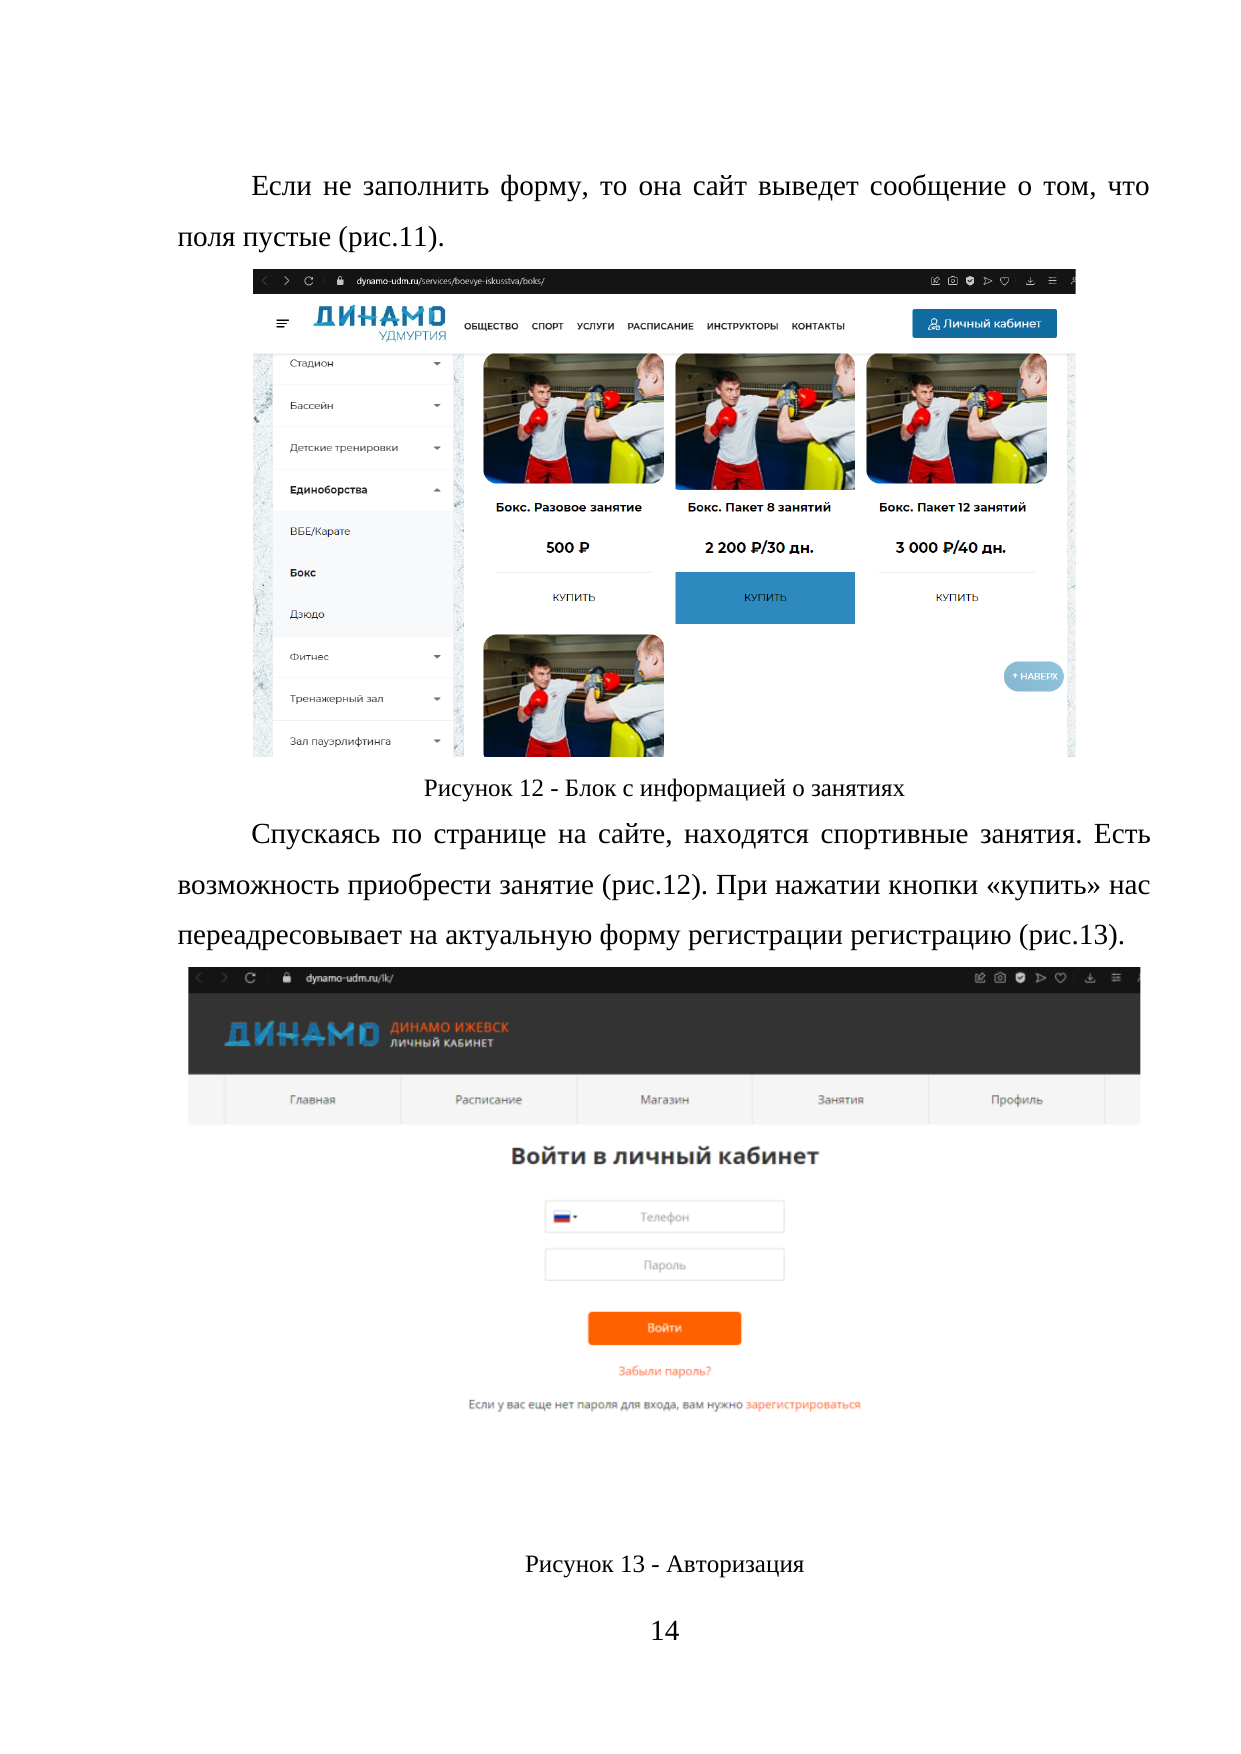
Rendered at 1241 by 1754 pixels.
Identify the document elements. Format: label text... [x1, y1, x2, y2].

text Спускаясь по странице на сайте, находятся спортивные занятия. Есть возможность приобрести занятие (рис.12). При нажатии кнопки «купить» нас переадресовывает на актуальную форму регистрации регистрацию (рис.13). [177, 817, 1152, 951]
text Рисунок 12 - Блок с информацией о занятиях [177, 773, 1152, 802]
picture [188, 967, 1141, 1533]
text Рисунок 13 - Авторизация [177, 1549, 1152, 1578]
picture [253, 269, 1076, 757]
text Если не заполнить форму, то она сайт выведет сообщение о том, что поля пустые (рис.11). [177, 168, 1152, 252]
